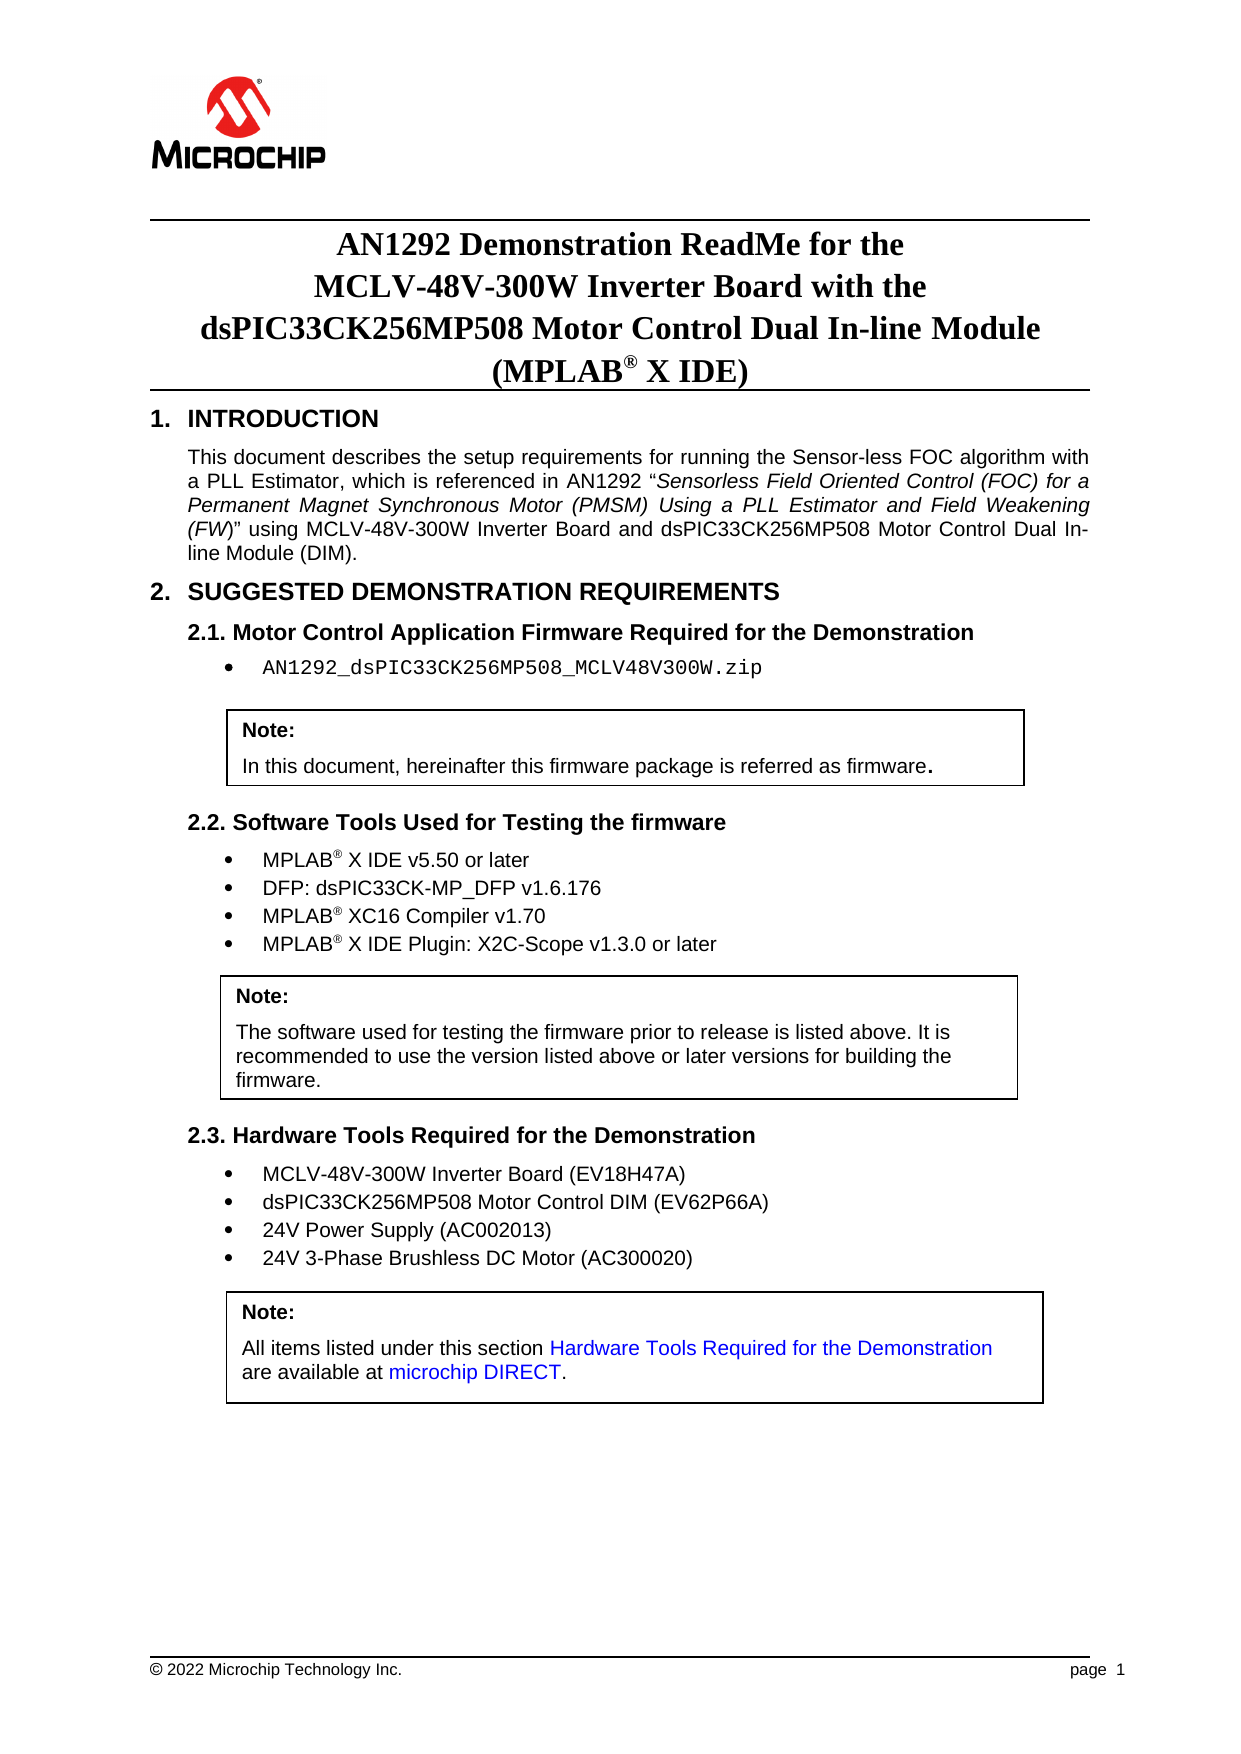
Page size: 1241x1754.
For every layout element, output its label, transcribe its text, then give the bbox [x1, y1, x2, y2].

subtitle Introduction [150, 404, 1090, 432]
subtitle Suggested Demonstration Requirements [150, 577, 1090, 606]
list 24V 3-Phase Brushless DC Motor (AC300020) [225, 1246, 1090, 1270]
title AN1292 Demonstration ReadMe for the MCLV-48V-300W Inverter Board with the dsPIC33CK256MP508 Motor Control Dual In-line Module (MPLAB® X IDE) [150, 221, 1090, 389]
list MPLAB® X IDE Plugin: X2C-Scope v1.3.0 or later [225, 932, 1090, 956]
list MPLAB® XC16 Compiler v1.70 [225, 904, 1090, 928]
list MPLAB® X IDE v5.50 or later [225, 848, 1090, 872]
subtitle Hardware Tools Required for the Demonstration [187, 969, 1090, 1149]
list dsPIC33CK256MP508 Motor Control DIM (EV62P66A) [225, 1189, 1090, 1214]
text This document describes the setup requirements for running the Sensor-less FOC algorithm with a PLL Estimator, which is referenced in AN1292 “Sensorless Field Oriented Control (FOC) for a Permanent Magnet Synchronous Motor (PMSM) Using a PLL Estimator and Field Weakening (FW)” using MCLV-48V-300W Inverter Board and dsPIC33CK256MP508 Motor Control Dual In-line Module (DIM). [187, 445, 1090, 565]
list MCLV-48V-300W Inverter Board (EV18H47A) [225, 1161, 1090, 1185]
list 24V Power Supply (AC002013) [225, 1218, 1090, 1242]
list AN1292_dsPIC33CK256MP508_MCLV48V300W.zip [225, 657, 1090, 681]
list DFP: dsPIC33CK-MP_DFP v1.6.176 [225, 876, 1090, 900]
subtitle Software Tools Used for Testing the firmware [187, 693, 1090, 835]
subtitle Motor Control Application Firmware Required for the Demonstration [187, 618, 1090, 645]
